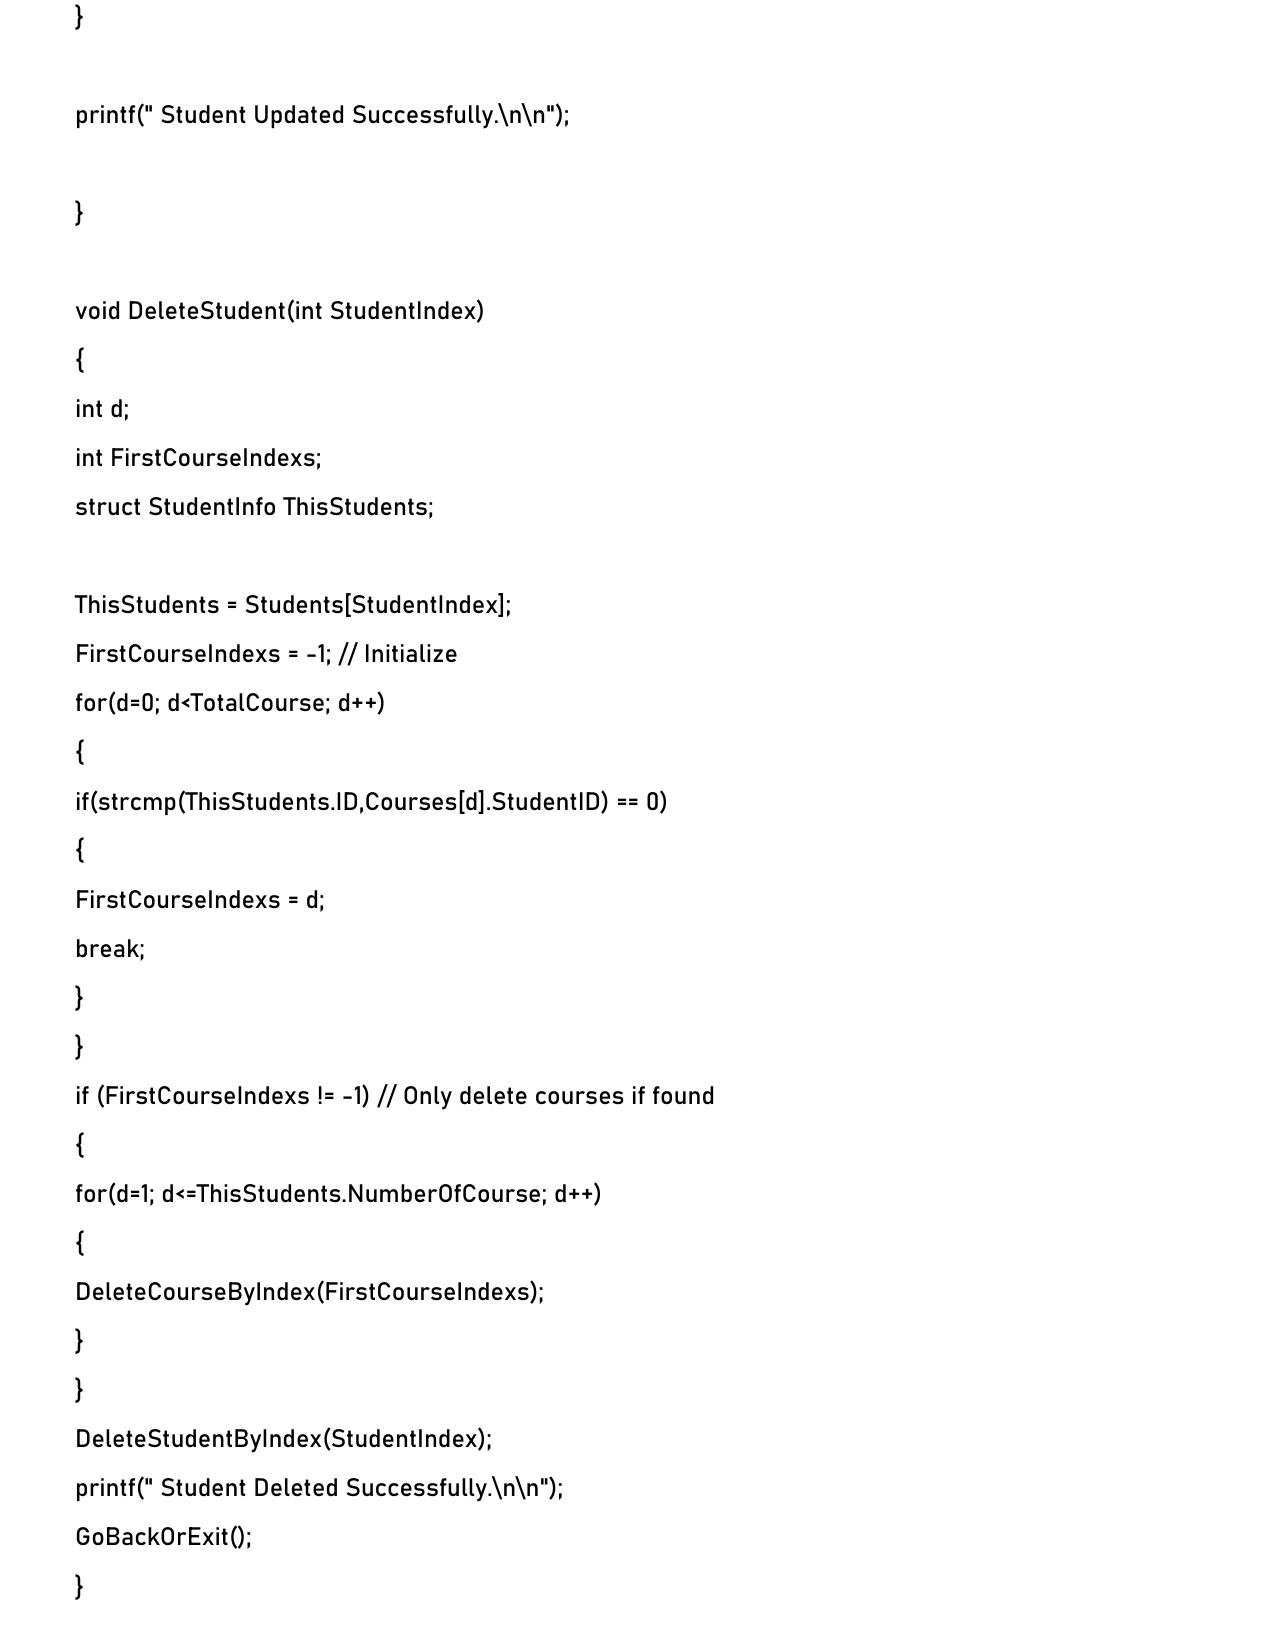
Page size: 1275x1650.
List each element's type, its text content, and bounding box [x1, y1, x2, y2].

text printf(" Student Updated Successfully.\n\n"); [75, 98, 1275, 128]
text int d; [75, 392, 1275, 422]
text GoBackOrExit(); [75, 1521, 1275, 1551]
text { [75, 1227, 1275, 1257]
text { [75, 834, 1275, 864]
text struct StudentInfo ThisStudents; [75, 491, 1275, 521]
text break; [75, 932, 1275, 962]
text DeleteCourseByIndex(FirstCourseIndexs); [75, 1276, 1275, 1306]
text { [75, 736, 1275, 766]
text printf(" Student Deleted Successfully.\n\n"); [75, 1472, 1275, 1502]
text DeleteStudentByIndex(StudentIndex); [75, 1423, 1275, 1453]
text if(strcmp(ThisStudents.ID,Courses[d].StudentID) == 0) [75, 785, 1275, 815]
text } [75, 1570, 1275, 1600]
text int FirstCourseIndexs; [75, 442, 1275, 472]
text { [75, 343, 1275, 373]
text for(d=0; d<TotalCourse; d++) [75, 687, 1275, 717]
text if (FirstCourseIndexs != -1) // Only delete courses if found [75, 1079, 1275, 1109]
text ThisStudents = Students[StudentIndex]; [75, 589, 1275, 619]
text FirstCourseIndexs = -1; // Initialize [75, 638, 1275, 668]
text void DeleteStudent(int StudentIndex) [75, 294, 1275, 324]
text } [75, 0, 1275, 30]
text } [75, 1030, 1275, 1060]
text } [75, 1374, 1275, 1404]
text for(d=1; d<=ThisStudents.NumberOfCourse; d++) [75, 1177, 1275, 1207]
text FirstCourseIndexs = d; [75, 883, 1275, 913]
text } [75, 981, 1275, 1011]
text } [75, 196, 1275, 226]
text } [75, 1325, 1275, 1355]
text { [75, 1128, 1275, 1158]
